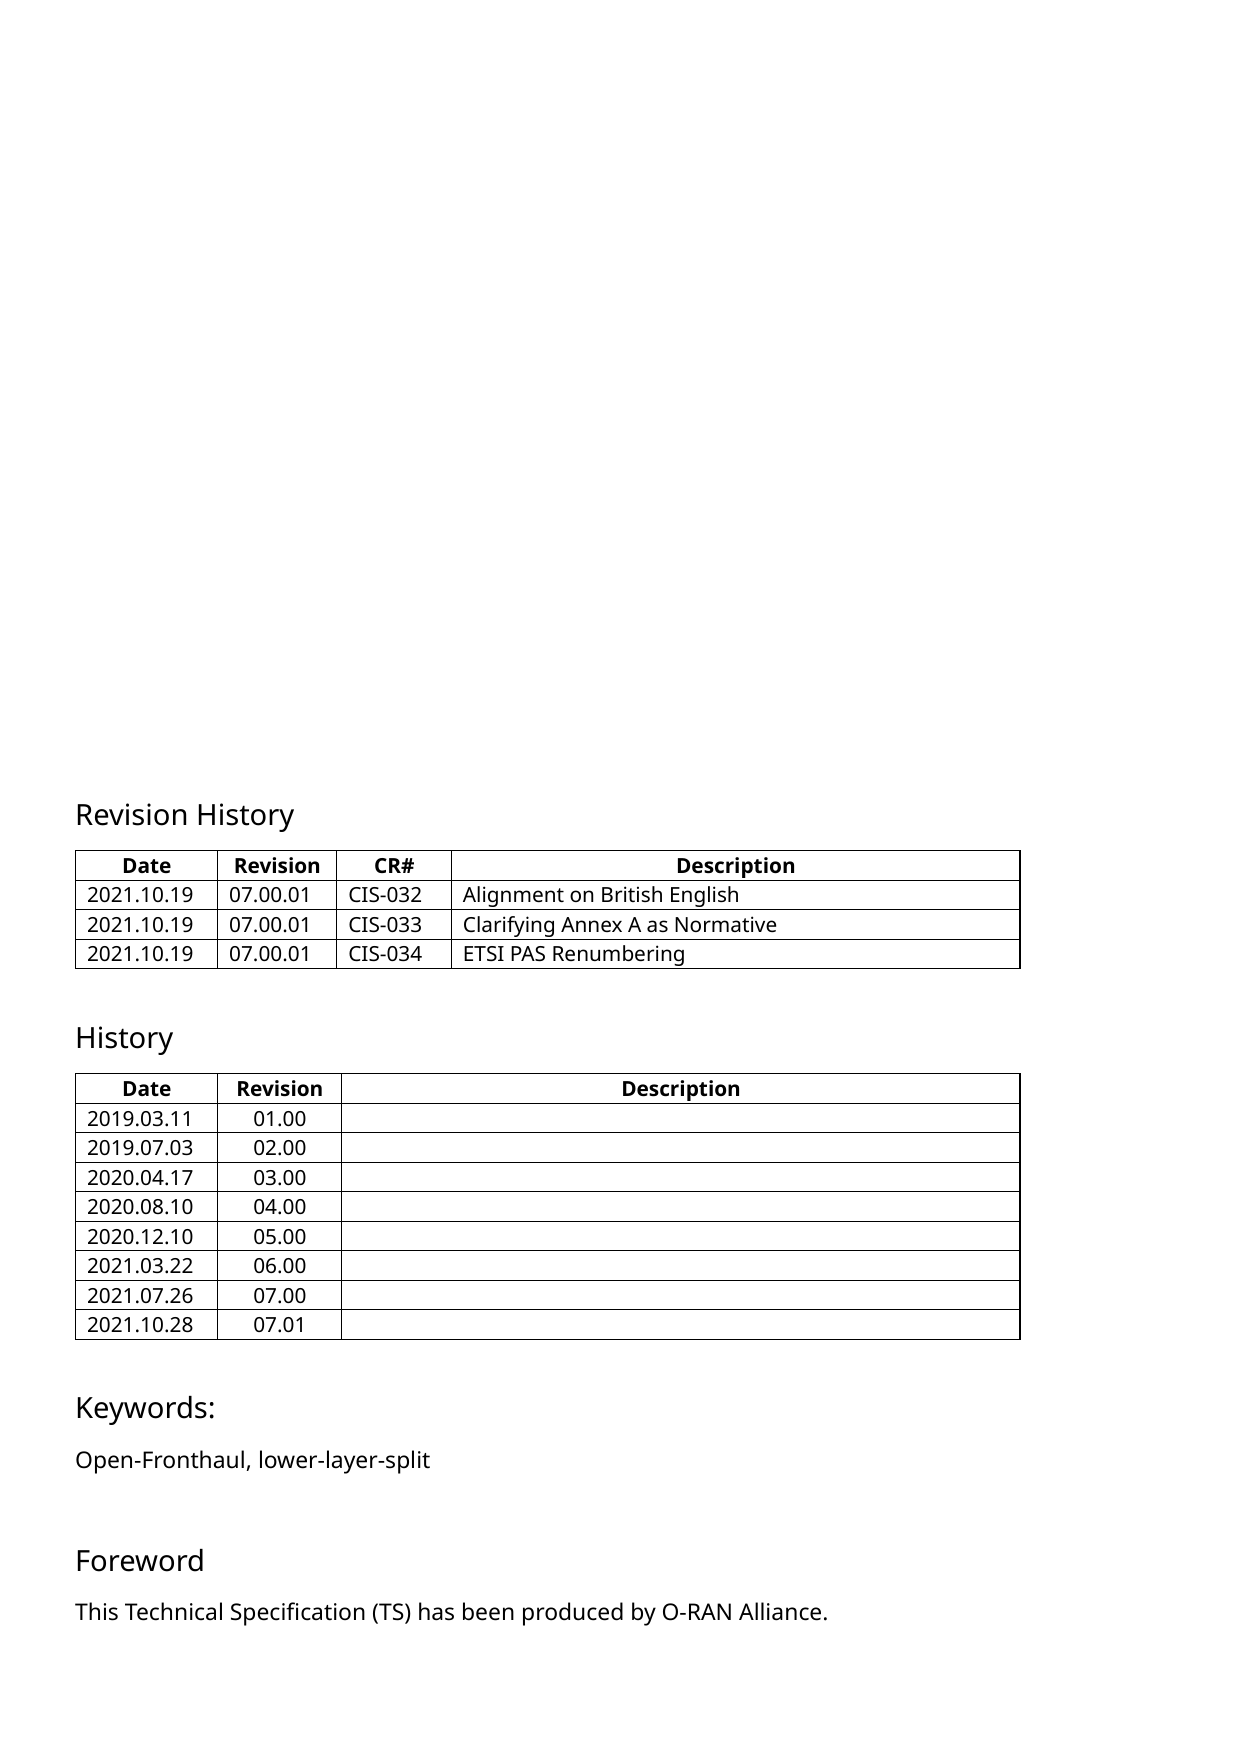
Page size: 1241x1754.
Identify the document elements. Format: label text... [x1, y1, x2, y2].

text Open-Fronthaul, lower-layer-split [75, 1444, 1165, 1475]
text This Technical Specification (TS) has been produced by O-RAN Alliance. [75, 1596, 1165, 1627]
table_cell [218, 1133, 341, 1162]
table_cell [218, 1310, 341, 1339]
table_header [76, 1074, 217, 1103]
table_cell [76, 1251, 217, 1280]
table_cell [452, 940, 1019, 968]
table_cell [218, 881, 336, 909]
subtitle Foreword [75, 1540, 1165, 1579]
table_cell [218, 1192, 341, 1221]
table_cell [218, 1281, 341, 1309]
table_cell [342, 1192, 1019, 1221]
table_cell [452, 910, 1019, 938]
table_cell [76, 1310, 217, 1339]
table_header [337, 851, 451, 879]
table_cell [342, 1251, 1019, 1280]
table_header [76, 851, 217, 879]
subtitle History [75, 1017, 1165, 1057]
subtitle Revision History [75, 794, 1165, 833]
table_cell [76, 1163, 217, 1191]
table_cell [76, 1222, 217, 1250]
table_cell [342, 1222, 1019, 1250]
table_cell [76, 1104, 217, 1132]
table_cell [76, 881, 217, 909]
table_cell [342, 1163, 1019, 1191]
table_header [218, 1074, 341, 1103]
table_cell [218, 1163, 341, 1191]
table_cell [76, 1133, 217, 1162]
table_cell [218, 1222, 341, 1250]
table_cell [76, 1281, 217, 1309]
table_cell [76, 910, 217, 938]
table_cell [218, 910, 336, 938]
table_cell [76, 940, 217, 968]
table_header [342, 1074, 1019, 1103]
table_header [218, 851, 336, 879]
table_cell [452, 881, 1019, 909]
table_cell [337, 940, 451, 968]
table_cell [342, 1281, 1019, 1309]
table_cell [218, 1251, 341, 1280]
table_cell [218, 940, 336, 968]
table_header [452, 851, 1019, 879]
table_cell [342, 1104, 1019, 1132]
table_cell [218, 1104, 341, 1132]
subtitle Keywords: [75, 1388, 1165, 1427]
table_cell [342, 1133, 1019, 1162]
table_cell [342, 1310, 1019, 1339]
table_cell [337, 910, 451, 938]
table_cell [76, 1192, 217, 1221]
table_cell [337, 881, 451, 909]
